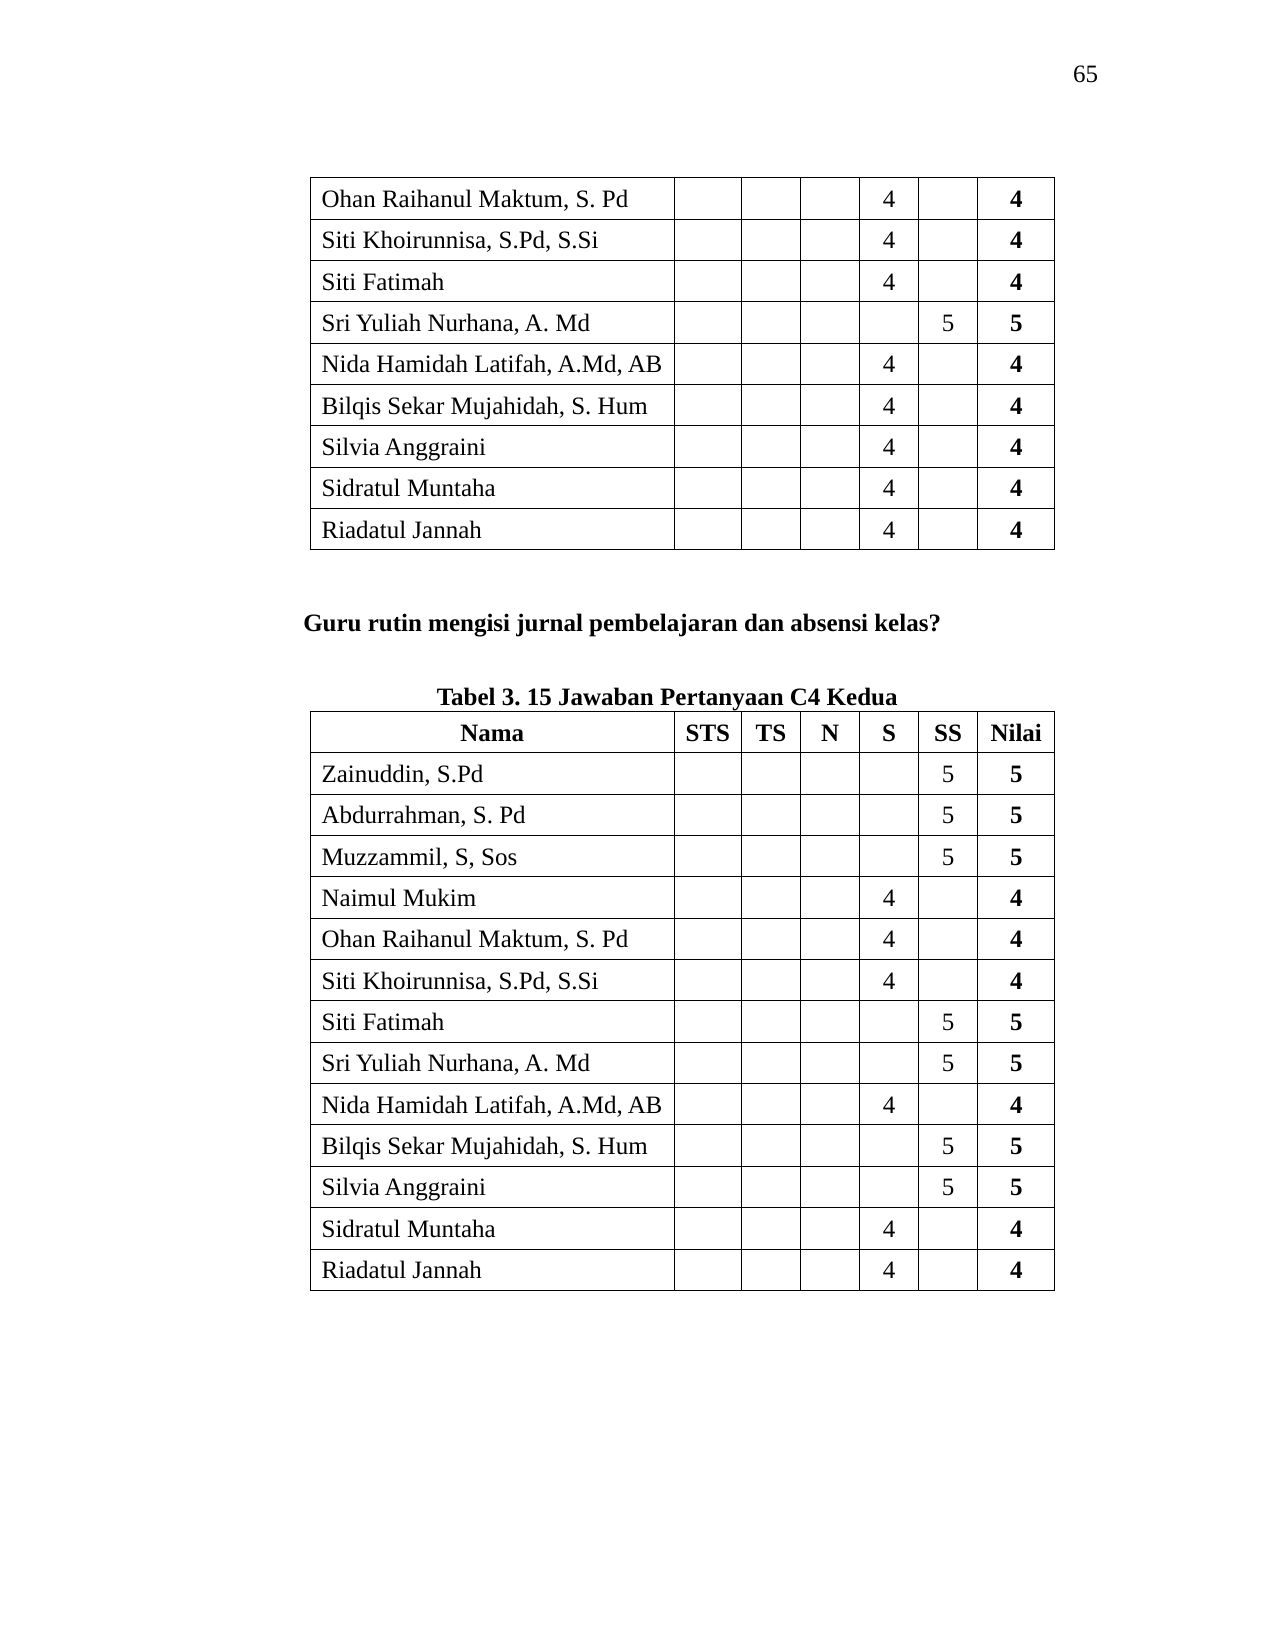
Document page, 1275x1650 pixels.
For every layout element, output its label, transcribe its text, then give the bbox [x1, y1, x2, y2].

table_cell [675, 344, 741, 384]
table_cell [675, 795, 741, 835]
table_cell Riadatul Jannah [311, 1250, 674, 1290]
table_cell [860, 1043, 918, 1083]
table_cell 5 [978, 1001, 1054, 1042]
table_cell 4 [860, 261, 918, 301]
table_cell Abdurrahman, S. Pd [311, 795, 674, 835]
table_cell [919, 385, 977, 425]
table_cell [742, 960, 800, 1000]
table_cell [675, 1208, 741, 1248]
table_cell [801, 509, 859, 549]
table_cell [742, 426, 800, 467]
table_cell [919, 220, 977, 260]
table_header SS [919, 712, 977, 752]
table_cell [742, 1084, 800, 1124]
table_cell [742, 468, 800, 508]
table_cell 4 [860, 1250, 918, 1290]
table_cell [675, 919, 741, 959]
text Tabel 3. 15 Jawaban Pertanyaan C4 Kedua [236, 682, 1098, 711]
table_cell 4 [860, 468, 918, 508]
table_cell [675, 468, 741, 508]
table_cell [742, 1001, 800, 1042]
table_cell [919, 426, 977, 467]
table_cell [801, 385, 859, 425]
table_cell [801, 220, 859, 260]
table_cell [801, 302, 859, 343]
table_cell 4 [978, 877, 1054, 918]
table_cell Sri Yuliah Nurhana, A. Md [311, 1043, 674, 1083]
table_cell 4 [978, 344, 1054, 384]
table_cell [742, 178, 800, 218]
table_cell 5 [978, 1043, 1054, 1083]
table_cell Ohan Raihanul Maktum, S. Pd [311, 919, 674, 959]
table_cell [675, 1001, 741, 1042]
table_cell [801, 795, 859, 835]
table_cell 4 [978, 1250, 1054, 1290]
table_cell [742, 919, 800, 959]
table_cell 5 [919, 1167, 977, 1207]
table_cell [742, 836, 800, 876]
table_cell 4 [860, 1208, 918, 1248]
table_cell 4 [978, 426, 1054, 467]
table_cell [742, 877, 800, 918]
table_header STS [675, 712, 741, 752]
table_cell [860, 1167, 918, 1207]
table_cell [742, 509, 800, 549]
table_cell [742, 1043, 800, 1083]
table_cell [919, 509, 977, 549]
table_cell [742, 795, 800, 835]
table_cell [801, 1001, 859, 1042]
table_cell 4 [860, 220, 918, 260]
table_cell Sri Yuliah Nurhana, A. Md [311, 302, 674, 343]
table_cell [919, 919, 977, 959]
table_cell Bilqis Sekar Mujahidah, S. Hum [311, 1125, 674, 1166]
table_cell [801, 1250, 859, 1290]
table_cell 4 [978, 468, 1054, 508]
table_cell 5 [919, 1043, 977, 1083]
table_cell 5 [978, 1125, 1054, 1166]
table_cell [860, 1001, 918, 1042]
table_cell [675, 1043, 741, 1083]
table_cell [860, 795, 918, 835]
table_cell [742, 261, 800, 301]
table_cell [742, 344, 800, 384]
table_cell [675, 836, 741, 876]
table_cell [919, 178, 977, 218]
table_cell [742, 302, 800, 343]
table_cell [675, 1167, 741, 1207]
table_cell [675, 426, 741, 467]
table_cell [801, 836, 859, 876]
table_cell 4 [860, 960, 918, 1000]
table_cell 4 [860, 877, 918, 918]
table_cell [860, 302, 918, 343]
table_cell 5 [919, 302, 977, 343]
table_cell Sidratul Muntaha [311, 468, 674, 508]
table_cell [801, 1167, 859, 1207]
table_cell Siti Khoirunnisa, S.Pd, S.Si [311, 960, 674, 1000]
table_cell Nida Hamidah Latifah, A.Md, AB [311, 344, 674, 384]
table_cell Sidratul Muntaha [311, 1208, 674, 1248]
table_cell 5 [919, 836, 977, 876]
table_cell [919, 344, 977, 384]
table_cell [801, 178, 859, 218]
table_cell 5 [919, 1125, 977, 1166]
table_cell [919, 468, 977, 508]
table_cell 4 [978, 1084, 1054, 1124]
table_cell 4 [860, 1084, 918, 1124]
table_cell [801, 960, 859, 1000]
table_cell [742, 753, 800, 793]
list Guru rutin mengisi jurnal pembelajaran dan absensi kelas? [303, 608, 1098, 637]
table_cell [860, 1125, 918, 1166]
table_cell [801, 1084, 859, 1124]
table_cell Bilqis Sekar Mujahidah, S. Hum [311, 385, 674, 425]
table_cell 4 [978, 919, 1054, 959]
table_header Nama [311, 712, 674, 752]
table_cell Silvia Anggraini [311, 426, 674, 467]
table_cell [801, 919, 859, 959]
table_cell [801, 426, 859, 467]
table_cell Siti Fatimah [311, 1001, 674, 1042]
table_header TS [742, 712, 800, 752]
table_cell [675, 385, 741, 425]
table_cell Siti Khoirunnisa, S.Pd, S.Si [311, 220, 674, 260]
table_cell 4 [860, 344, 918, 384]
table_cell [675, 1250, 741, 1290]
table_cell 4 [860, 385, 918, 425]
table_cell [675, 753, 741, 793]
table_cell 5 [978, 836, 1054, 876]
table_cell 4 [860, 426, 918, 467]
table_cell [742, 1208, 800, 1248]
table_cell Muzzammil, S, Sos [311, 836, 674, 876]
table_cell Siti Fatimah [311, 261, 674, 301]
table_cell [675, 509, 741, 549]
table_cell Silvia Anggraini [311, 1167, 674, 1207]
table_cell [860, 836, 918, 876]
table_cell 4 [978, 1208, 1054, 1248]
table_cell [801, 468, 859, 508]
table_cell [801, 1208, 859, 1248]
table_cell [675, 1125, 741, 1166]
table_cell 4 [860, 509, 918, 549]
table_cell 4 [860, 178, 918, 218]
table_cell [675, 220, 741, 260]
table_cell 4 [860, 919, 918, 959]
table_cell 4 [978, 960, 1054, 1000]
table_header Nilai [978, 712, 1054, 752]
table_cell [919, 1084, 977, 1124]
table_cell [675, 1084, 741, 1124]
table_cell [742, 385, 800, 425]
table_cell [742, 1167, 800, 1207]
table_cell 5 [919, 1001, 977, 1042]
table_cell 5 [978, 1167, 1054, 1207]
table_cell 4 [978, 261, 1054, 301]
table_cell [919, 877, 977, 918]
table_cell Naimul Mukim [311, 877, 674, 918]
table_cell [742, 1125, 800, 1166]
table_cell [801, 753, 859, 793]
table_cell 5 [919, 753, 977, 793]
table_cell 4 [978, 385, 1054, 425]
table_cell 4 [978, 509, 1054, 549]
table_cell [675, 877, 741, 918]
table_cell [801, 877, 859, 918]
table_header S [860, 712, 918, 752]
table_cell [742, 220, 800, 260]
table_cell [801, 1043, 859, 1083]
table_cell [675, 960, 741, 1000]
table_cell [675, 178, 741, 218]
table_cell [801, 344, 859, 384]
table_cell [675, 261, 741, 301]
table_cell 5 [978, 753, 1054, 793]
table_cell 4 [978, 178, 1054, 218]
table_cell [801, 1125, 859, 1166]
table_cell [742, 1250, 800, 1290]
table_cell [919, 261, 977, 301]
table_header N [801, 712, 859, 752]
table_cell 4 [978, 220, 1054, 260]
table_cell Ohan Raihanul Maktum, S. Pd [311, 178, 674, 218]
table_cell Nida Hamidah Latifah, A.Md, AB [311, 1084, 674, 1124]
table_cell 5 [919, 795, 977, 835]
table_cell [675, 302, 741, 343]
table_cell [801, 261, 859, 301]
table_cell 5 [978, 795, 1054, 835]
table_cell [919, 960, 977, 1000]
table_cell [919, 1250, 977, 1290]
table_cell Zainuddin, S.Pd [311, 753, 674, 793]
table_cell [919, 1208, 977, 1248]
table_cell [860, 753, 918, 793]
table_cell 5 [978, 302, 1054, 343]
table_cell Riadatul Jannah [311, 509, 674, 549]
